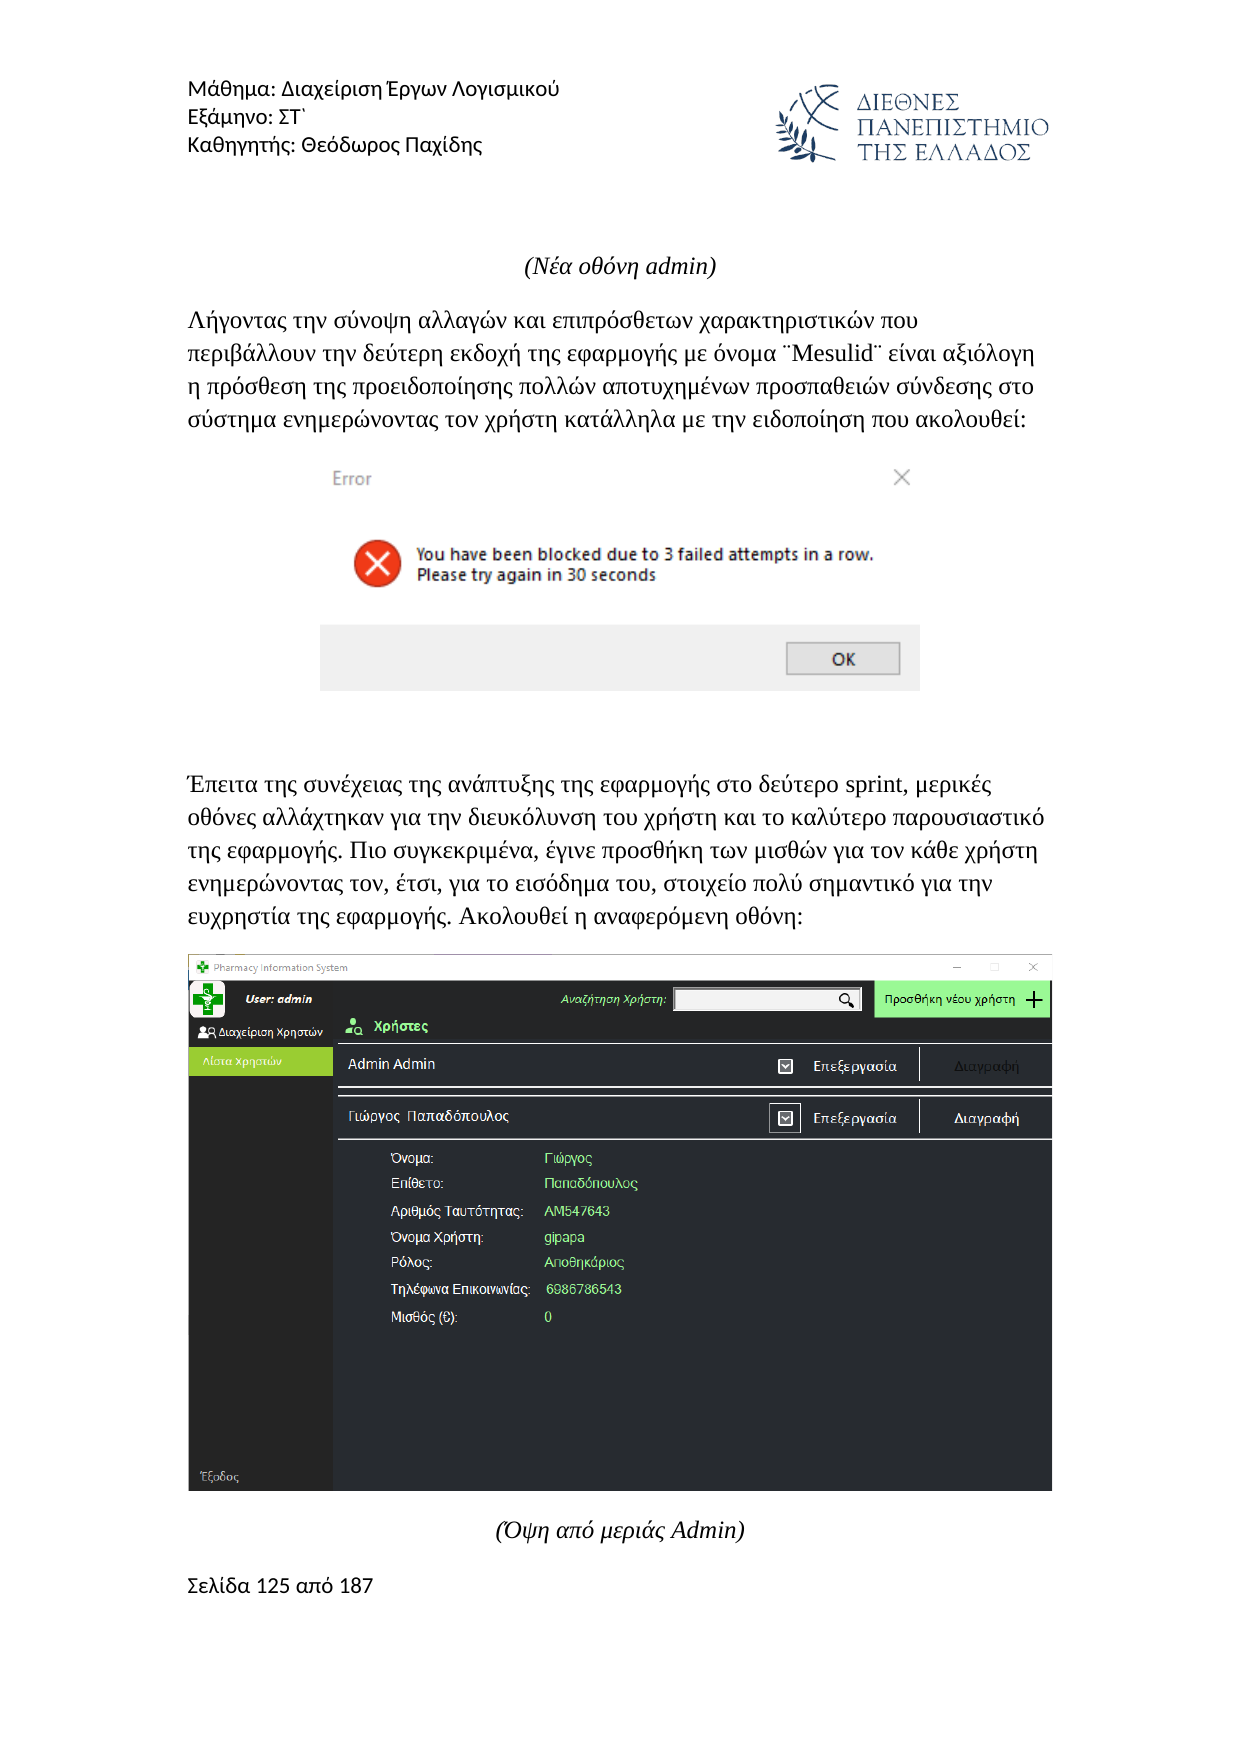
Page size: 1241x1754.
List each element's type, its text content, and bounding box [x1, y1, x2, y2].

picture [320, 457, 920, 691]
text Έπειτα της συνέχειας της ανάπτυξης της εφαρμογής στο δεύτερο sprint, μερικές οθόνες αλλάχτηκαν για την διευκόλυνση του χρήστη και το καλύτερο παρουσιαστικό της εφαρμογής. Πιο συγκεκριμένα, έγινε προσθήκη των μισθών για τον κάθε χρήστη ενημερώνοντας τον, έτσι, για το εισόδημα του, στοιχείο πολύ σημαντικό για την ευχρηστία της εφαρμογής. Ακολουθεί η αναφερόμενη οθόνη: [187, 769, 1053, 929]
picture [188, 954, 1053, 1491]
text Λήγοντας την σύνοψη αλλαγών και επιπρόσθετων χαρακτηριστικών που περιβάλλουν την δεύτερη εκδοχή της εφαρμογής με όνομα ¨Mesulid¨ είναι αξιόλογη η πρόσθεση της προειδοποίησης πολλών αποτυχημένων προσπαθειών σύνδεσης στο σύστημα ενημερώνοντας τον χρήστη κατάλληλα με την ειδοποίηση που ακολουθεί: [187, 305, 1053, 433]
picture [752, 73, 1073, 174]
text (Νέα οθόνη admin) [187, 251, 1053, 280]
text (Όψη από μεριάς Admin) [187, 1516, 1053, 1544]
